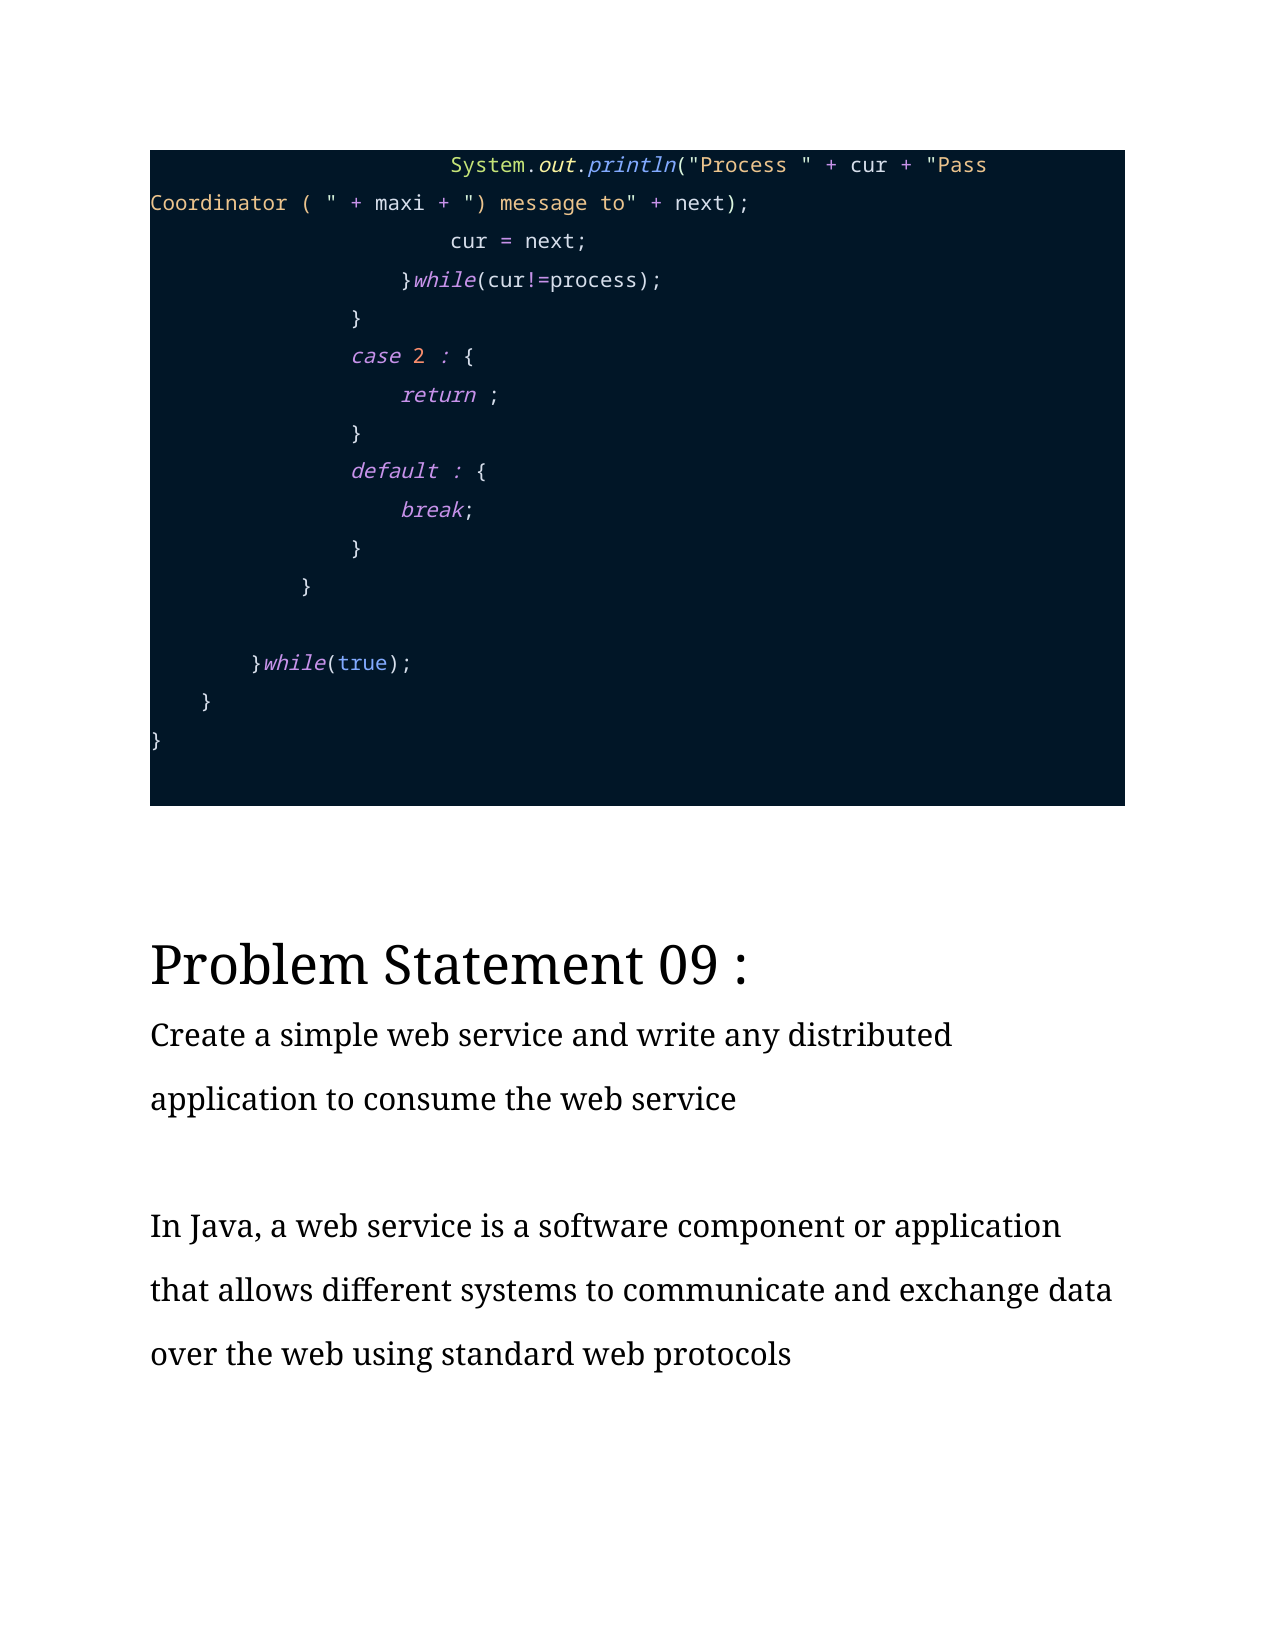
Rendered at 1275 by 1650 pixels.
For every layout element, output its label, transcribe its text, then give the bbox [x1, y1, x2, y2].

text } [150, 725, 1125, 753]
text }while(true); [150, 648, 1125, 677]
text case 2 : { [150, 342, 1125, 370]
text default : { [150, 457, 1125, 485]
text } [150, 418, 1125, 447]
text }while(cur!=process); [150, 265, 1125, 293]
subtitle Problem Statement 09 : [150, 926, 1125, 1000]
text Create a simple web service and write any distributed application to consume the web service [150, 1013, 1125, 1119]
text cur = next; [150, 227, 1125, 255]
text return ; [150, 380, 1125, 408]
text } [150, 533, 1125, 562]
text In Java, a web service is a software component or application that allows different systems to communicate and exchange data over the web using standard web protocols [150, 1204, 1125, 1374]
text } [150, 687, 1125, 715]
text } [150, 303, 1125, 332]
text break; [150, 495, 1125, 523]
text System.out.println("Process " + cur + "Pass Coordinator ( " + maxi + ") message to" + next); [150, 150, 1125, 217]
text } [150, 572, 1125, 600]
